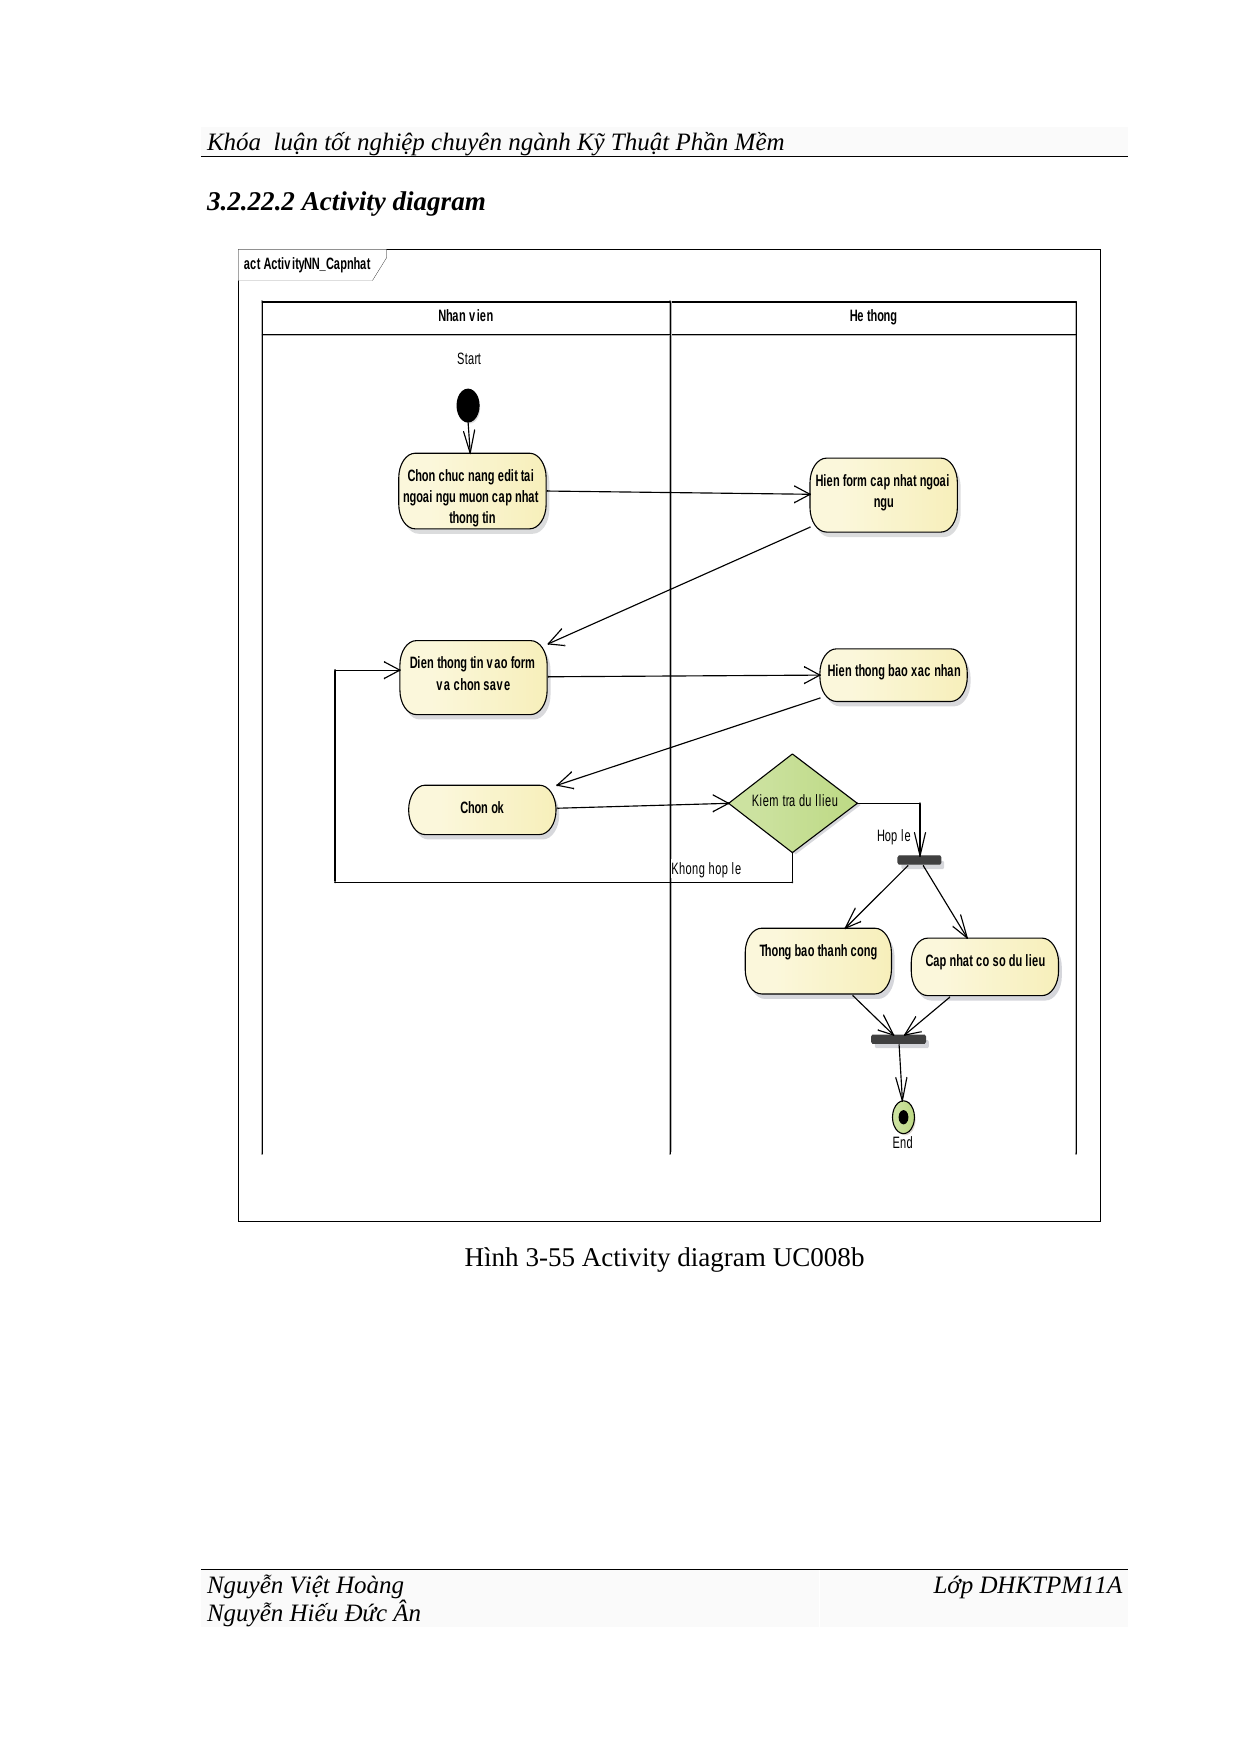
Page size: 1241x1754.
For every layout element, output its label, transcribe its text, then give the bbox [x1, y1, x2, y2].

subtitle Activity diagram [207, 185, 1122, 216]
